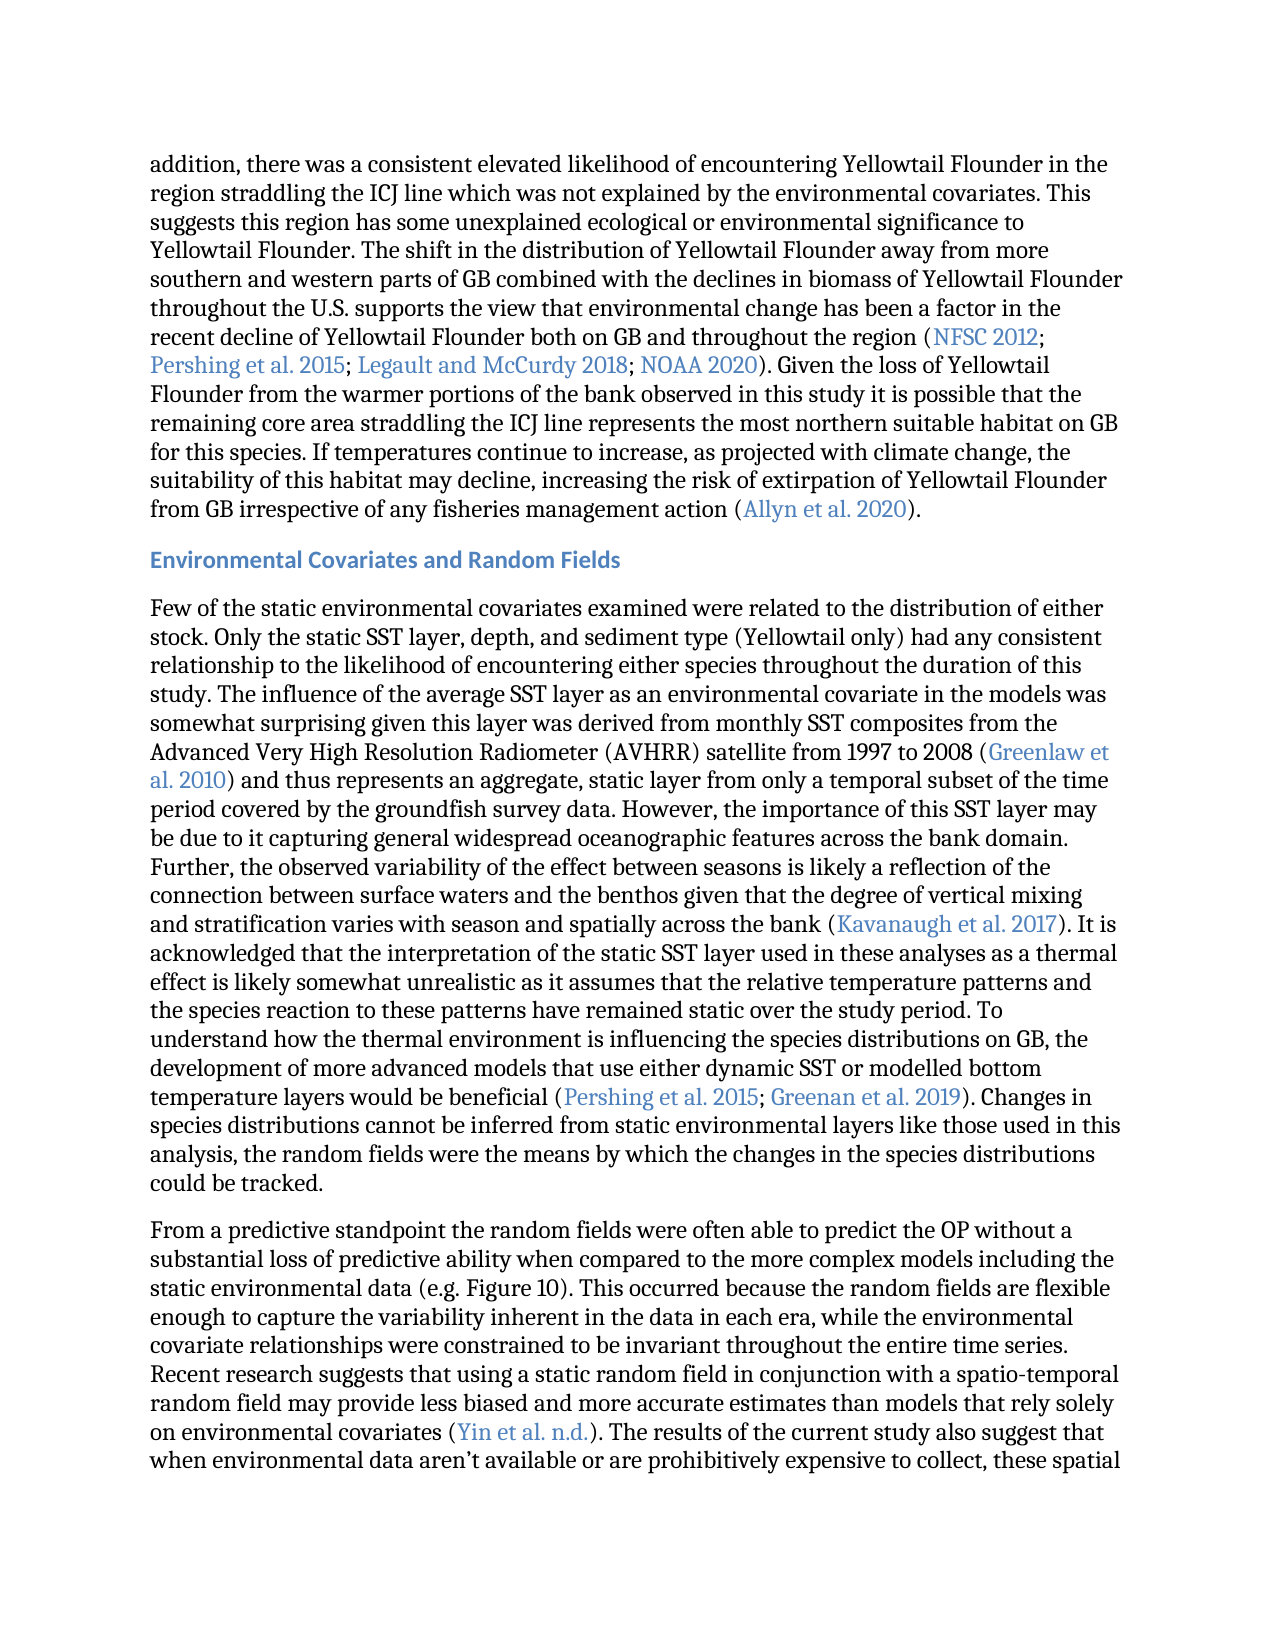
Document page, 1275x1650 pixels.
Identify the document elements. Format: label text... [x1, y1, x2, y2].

subtitle Environmental Covariates and Random Fields [150, 544, 1125, 575]
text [150, 150, 1125, 524]
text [150, 1216, 1125, 1475]
text Few of the static environmental covariates examined were related to the distribution of either stock. Only the static SST layer, depth, and sediment type (Yellowtail only) had any consistent relationship to the likelihood of encountering either species throughout the duration of this study. The influence of the average SST layer as an environmental covariate in the models was somewhat surprising given this layer was derived from monthly SST composites from the Advanced Very High Resolution Radiometer (AVHRR) satellite from 1997 to 2008 (Greenlaw et al. 2010) and thus represents an aggregate, static layer from only a temporal subset of the time period covered by the groundfish survey data. However, the importance of this SST layer may be due to it capturing general widespread oceanographic features across the bank domain. Further, the observed variability of the effect between seasons is likely a reflection of the connection between surface waters and the benthos given that the degree of vertical mixing and stratification varies with season and spatially across the bank (Kavanaugh et al. 2017). It is acknowledged that the interpretation of the static SST layer used in these analyses as a thermal effect is likely somewhat unrealistic as it assumes that the relative temperature patterns and the species reaction to these patterns have remained static over the study period. To understand how the thermal environment is influencing the species distributions on GB, the development of more advanced models that use either dynamic SST or modelled bottom temperature layers would be beneficial (Pershing et al. 2015; Greenan et al. 2019). Changes in species distributions cannot be inferred from static environmental layers like those used in this analysis, the random fields were the means by which the changes in the species distributions could be tracked. [150, 594, 1125, 1198]
